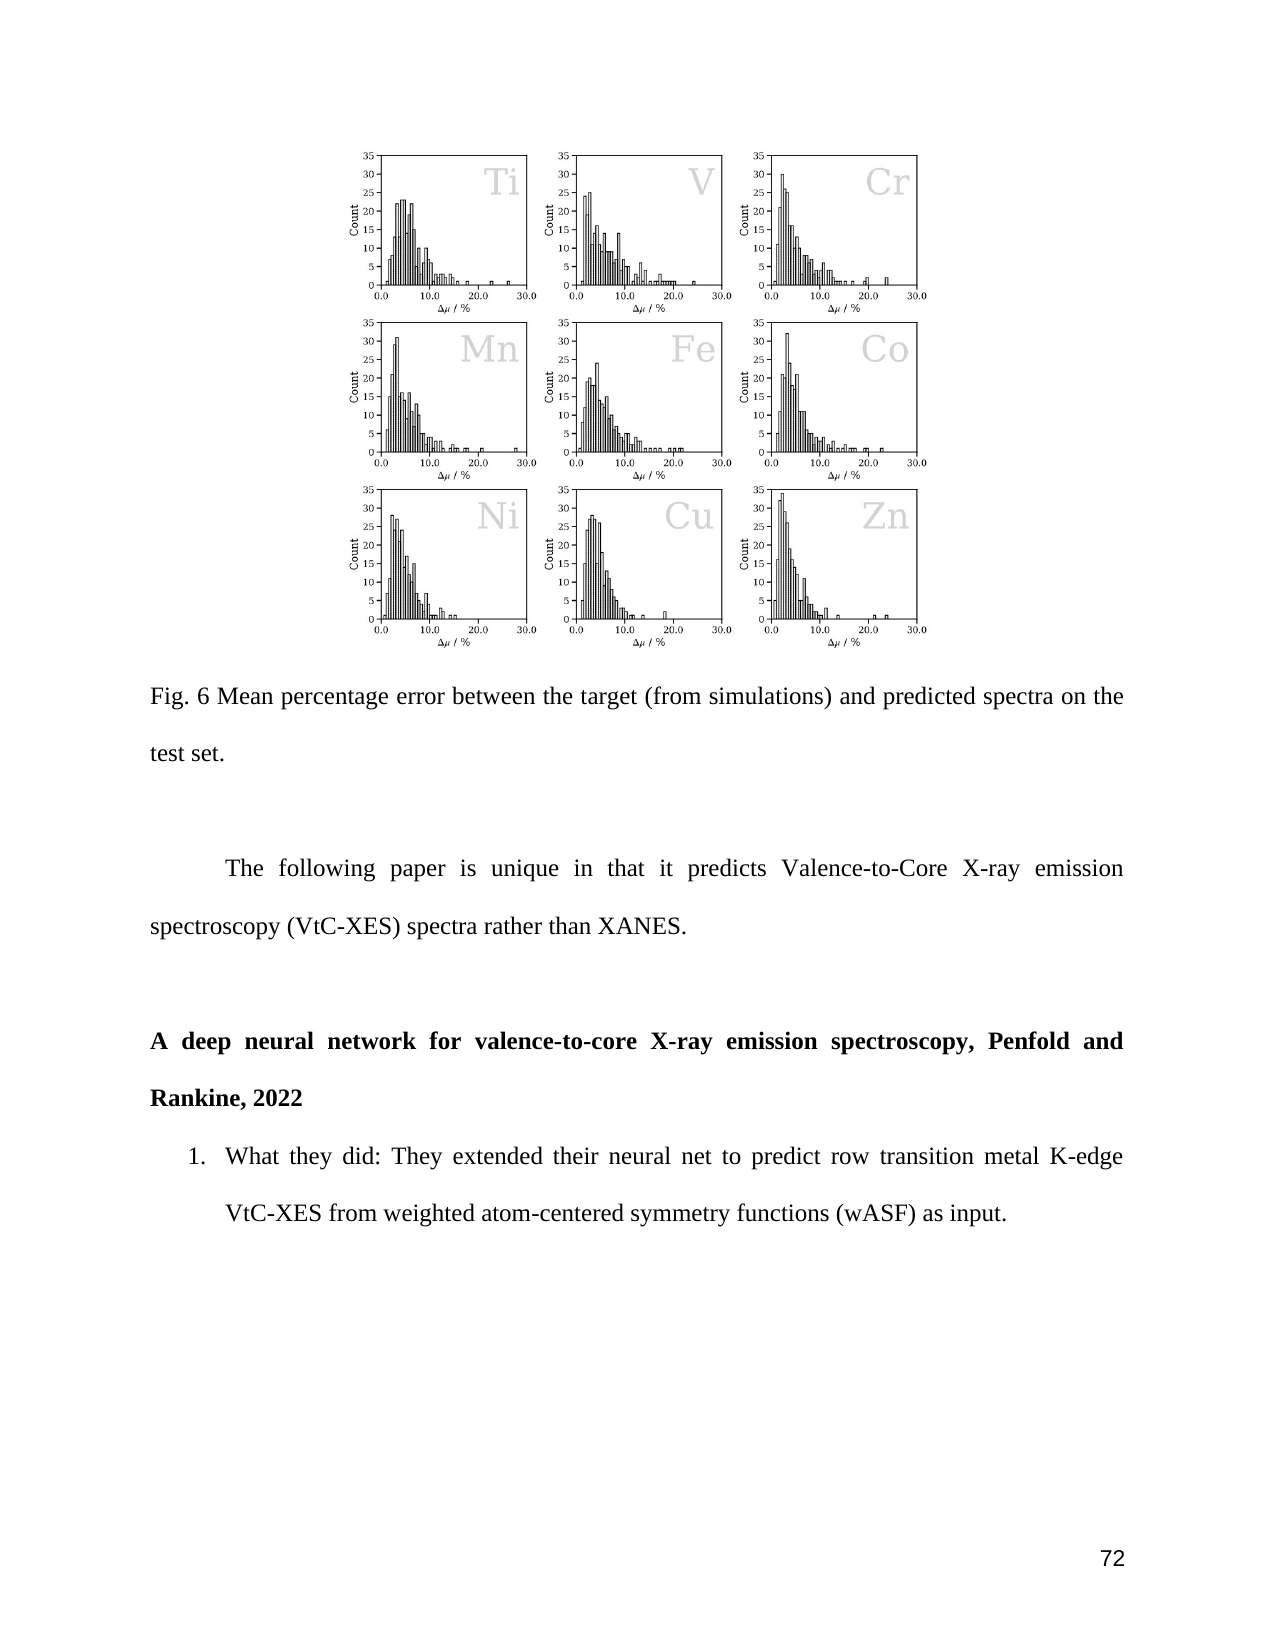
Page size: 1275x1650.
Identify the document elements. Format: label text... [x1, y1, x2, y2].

text Fig. 6 Mean percentage error between the target (from simulations) and predicted spectra on the test set. [150, 681, 1125, 767]
picture [340, 150, 935, 655]
text A deep neural network for valence-to-core X-ray emission spectroscopy, Penfold and Rankine, 2022 [150, 1026, 1125, 1112]
text The following paper is unique in that it predicts Valence-to-Core X-ray emission spectroscopy (VtC-XES) spectra rather than XANES. [150, 853, 1125, 939]
list What they did: They extended their neural net to predict row transition metal K-edge VtC-XES from weighted atom-centered symmetry functions (wASF) as input. [187, 1141, 1125, 1227]
